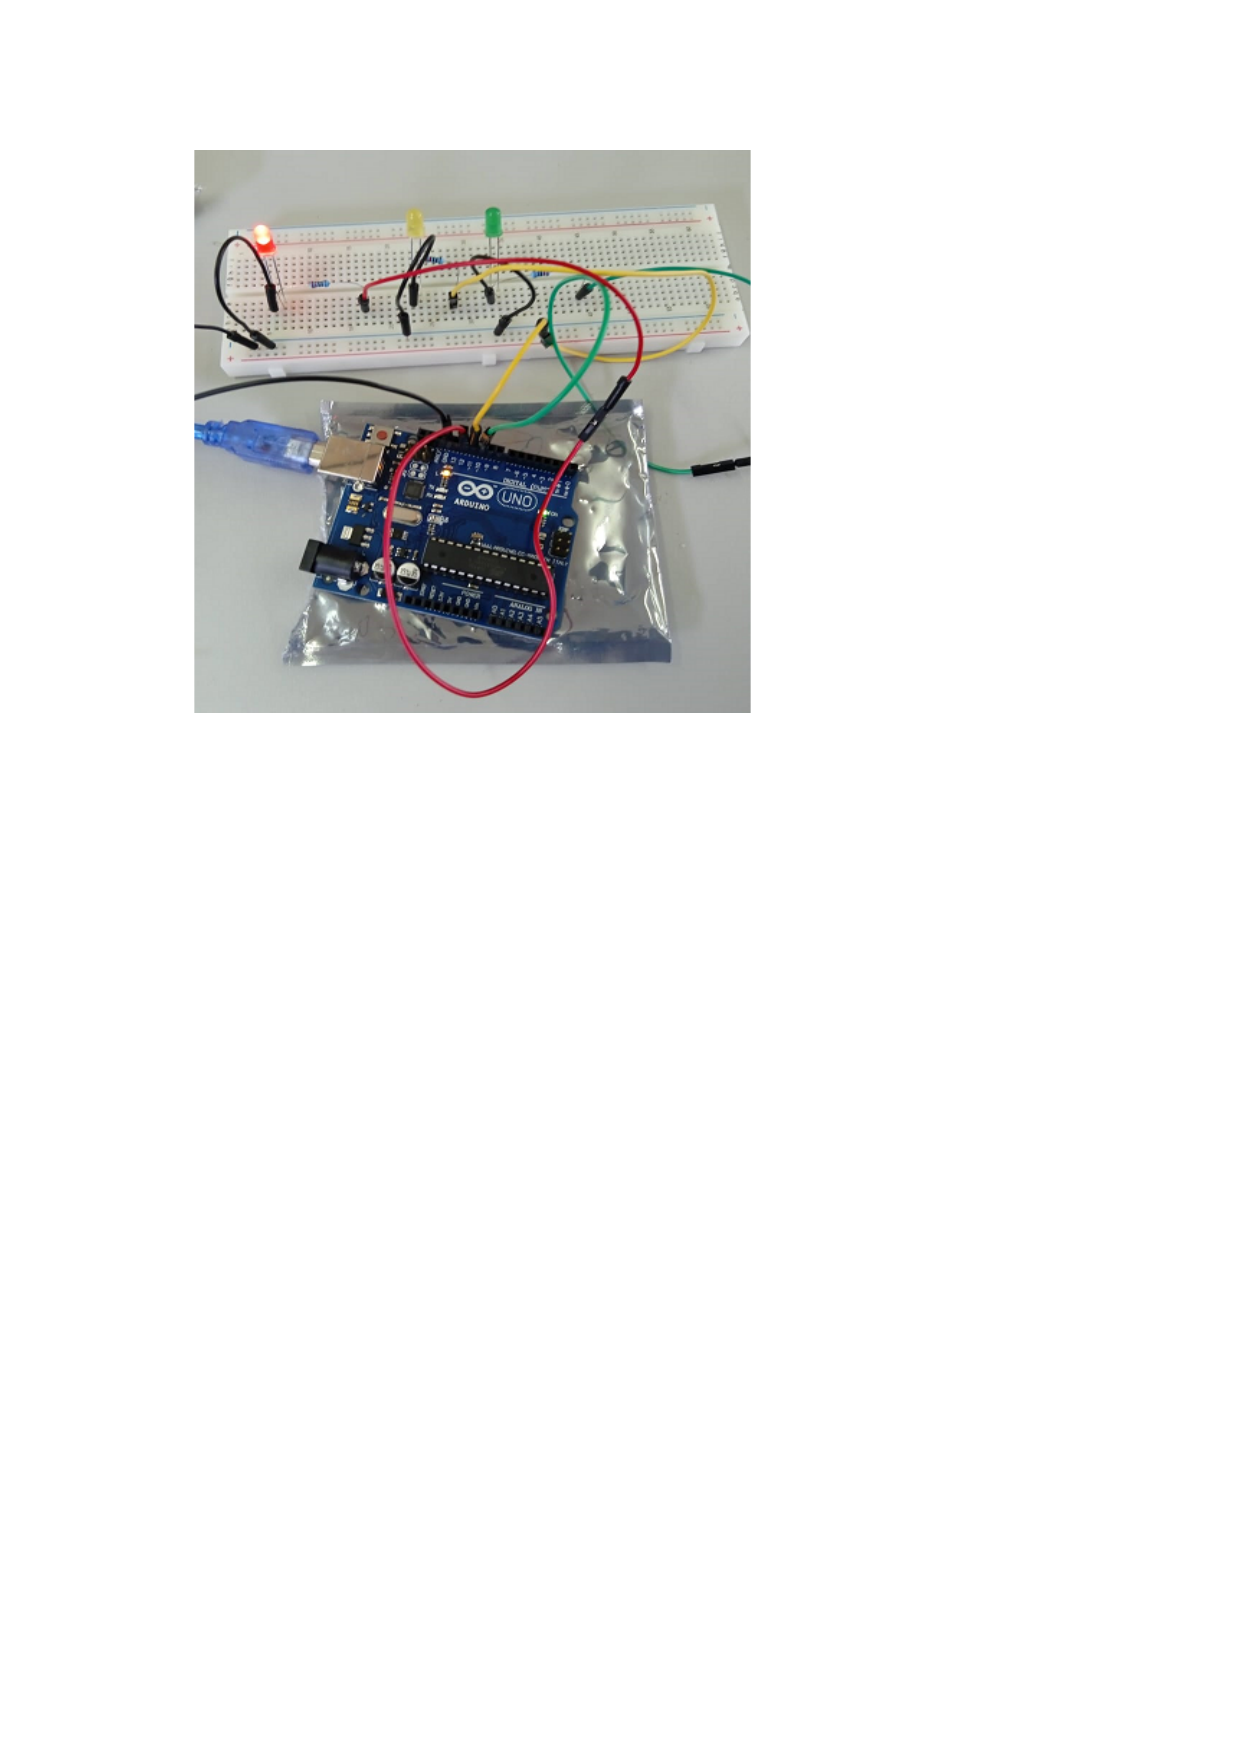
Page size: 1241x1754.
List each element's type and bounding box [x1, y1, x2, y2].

picture [194, 150, 751, 713]
